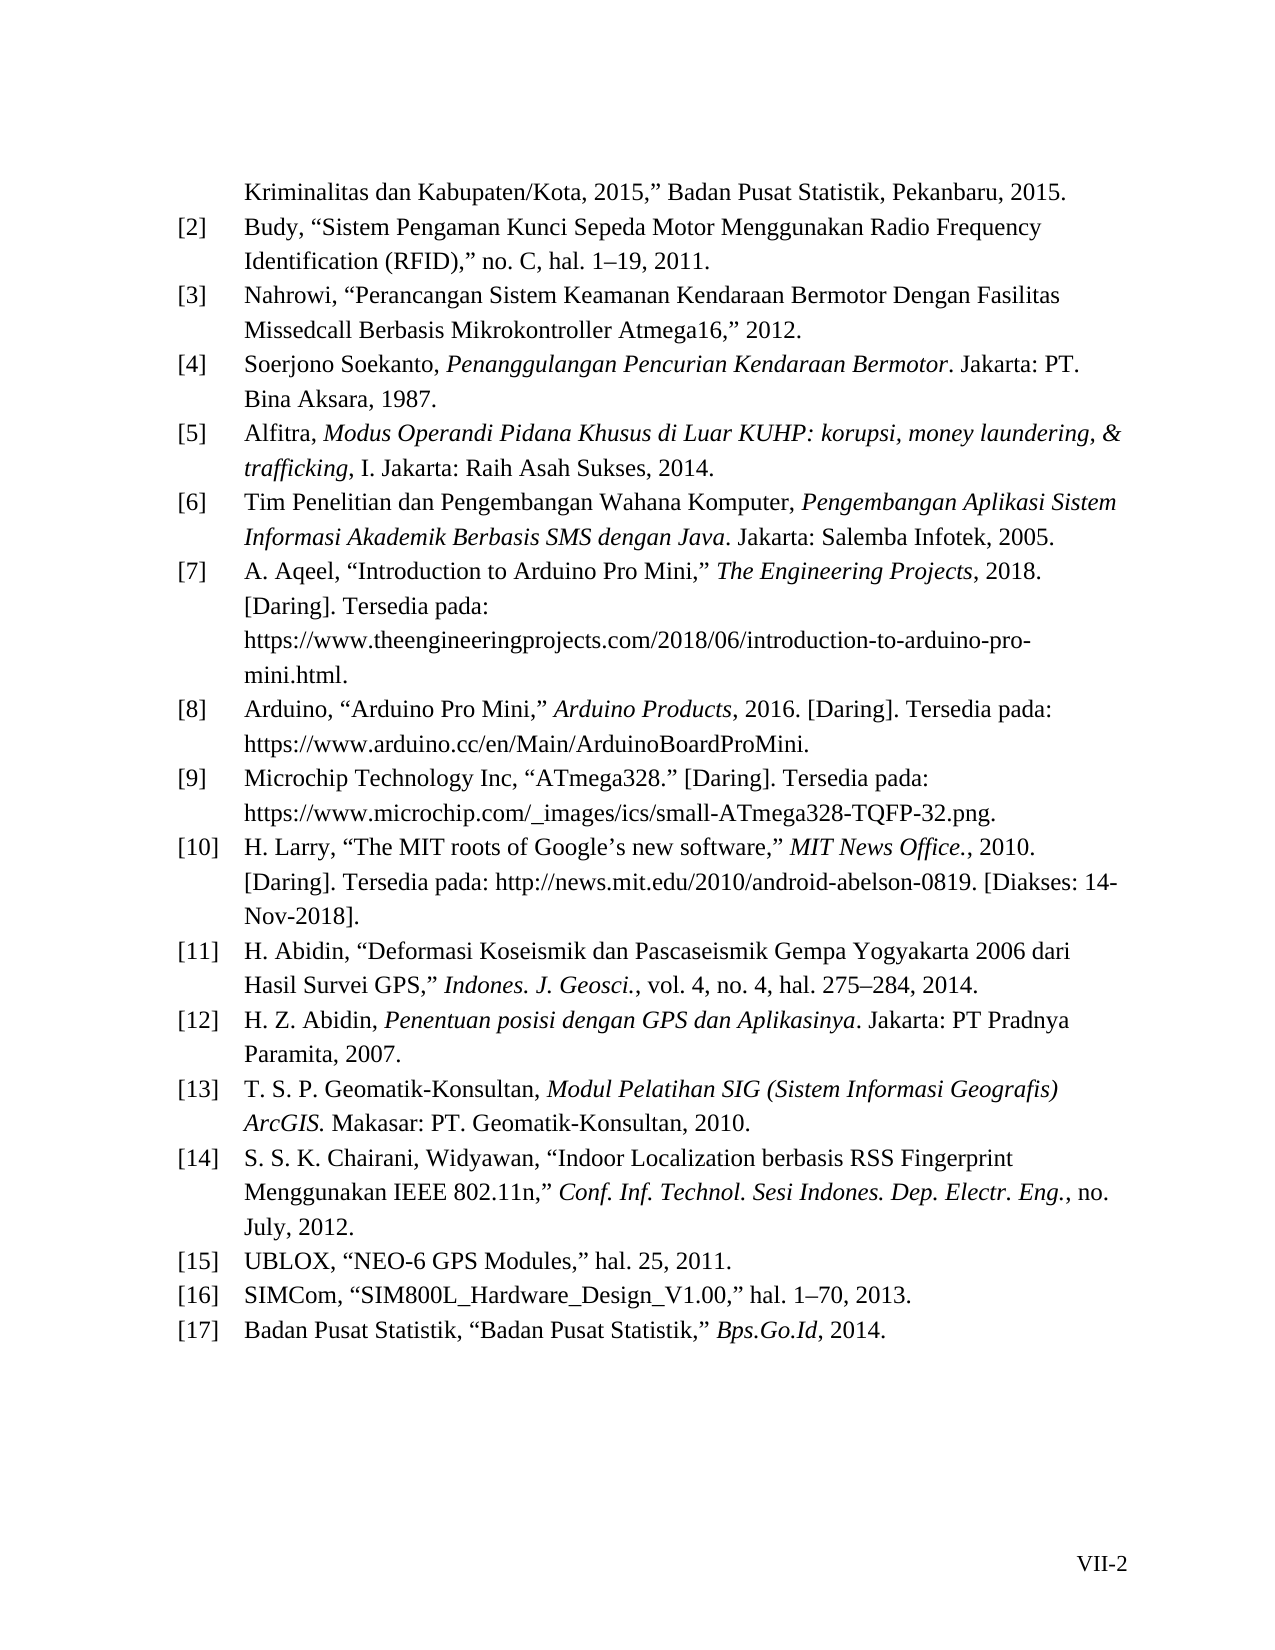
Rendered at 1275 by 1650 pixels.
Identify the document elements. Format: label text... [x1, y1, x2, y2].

text [17] Badan Pusat Statistik, “Badan Pusat Statistik,” Bps.Go.Id, 2014. [177, 1315, 1127, 1344]
text [2] Budy, “Sistem Pengaman Kunci Sepeda Motor Menggunakan Radio Frequency Identification (RFID),” no. C, hal. 1–19, 2011. [177, 212, 1127, 275]
text [11] H. Abidin, “Deformasi Koseismik dan Pascaseismik Gempa Yogyakarta 2006 dari Hasil Survei GPS,” Indones. J. Geosci., vol. 4, no. 4, hal. 275–284, 2014. [177, 936, 1127, 999]
text [9] Microchip Technology Inc, “ATmega328.” [Daring]. Tersedia pada: https://www.microchip.com/_images/ics/small-ATmega328-TQFP-32.png. [177, 763, 1127, 827]
text [7] A. Aqeel, “Introduction to Arduino Pro Mini,” The Engineering Projects, 2018. [Daring]. Tersedia pada: https://www.theengineeringprojects.com/2018/06/introduction-to-arduino-pro-mini.html. [177, 556, 1127, 689]
text [10] H. Larry, “The MIT roots of Google’s new software,” MIT News Office., 2010. [Daring]. Tersedia pada: http://news.mit.edu/2010/android-abelson-0819. [Diakses: 14-Nov-2018]. [177, 832, 1127, 930]
text [15] UBLOX, “NEO-6 GPS Modules,” hal. 25, 2011. [177, 1246, 1127, 1275]
text [13] T. S. P. Geomatik-Konsultan, Modul Pelatihan SIG (Sistem Informasi Geografis) ArcGIS. Makasar: PT. Geomatik-Konsultan, 2010. [177, 1074, 1127, 1137]
text [8] Arduino, “Arduino Pro Mini,” Arduino Products, 2016. [Daring]. Tersedia pada: https://www.arduino.cc/en/Main/ArduinoBoardProMini. [177, 694, 1127, 758]
text [6] Tim Penelitian dan Pengembangan Wahana Komputer, Pengembangan Aplikasi Sistem Informasi Akademik Berbasis SMS dengan Java. Jakarta: Salemba Infotek, 2005. [177, 487, 1127, 551]
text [177, 177, 1127, 206]
text [12] H. Z. Abidin, Penentuan posisi dengan GPS dan Aplikasinya. Jakarta: PT Pradnya Paramita, 2007. [177, 1005, 1127, 1068]
text [5] Alfitra, Modus Operandi Pidana Khusus di Luar KUHP: korupsi, money laundering, & trafficking, I. Jakarta: Raih Asah Sukses, 2014. [177, 418, 1127, 482]
text [3] Nahrowi, “Perancangan Sistem Keamanan Kendaraan Bermotor Dengan Fasilitas Missedcall Berbasis Mikrokontroller Atmega16,” 2012. [177, 281, 1127, 344]
text [16] SIMCom, “SIM800L_Hardware_Design_V1.00,” hal. 1–70, 2013. [177, 1281, 1127, 1309]
text [14] S. S. K. Chairani, Widyawan, “Indoor Localization berbasis RSS Fingerprint Menggunakan IEEE 802.11n,” Conf. Inf. Technol. Sesi Indones. Dep. Electr. Eng., no. July, 2012. [177, 1143, 1127, 1240]
text [4] Soerjono Soekanto, Penanggulangan Pencurian Kendaraan Bermotor. Jakarta: PT. Bina Aksara, 1987. [177, 349, 1127, 413]
